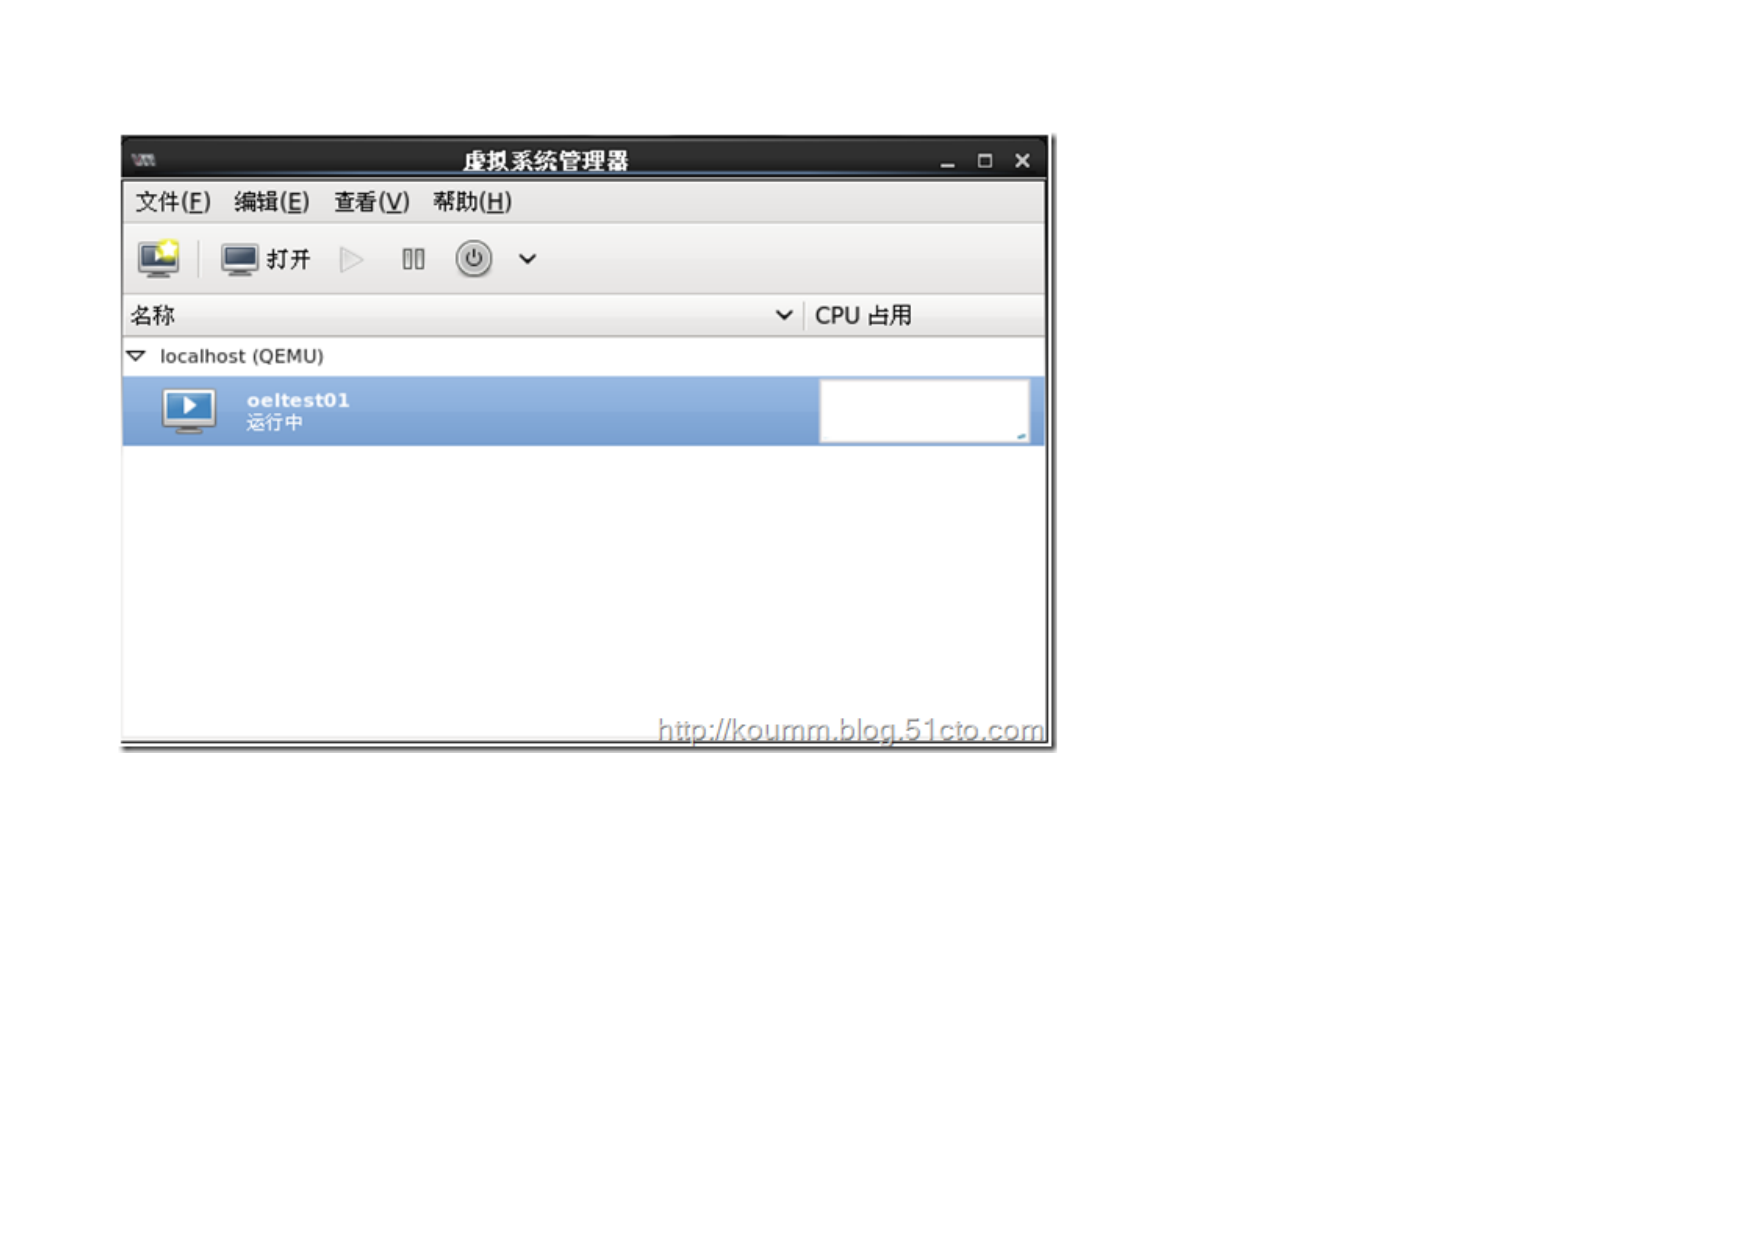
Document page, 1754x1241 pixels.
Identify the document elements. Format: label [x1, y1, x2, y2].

picture [118, 132, 1058, 753]
